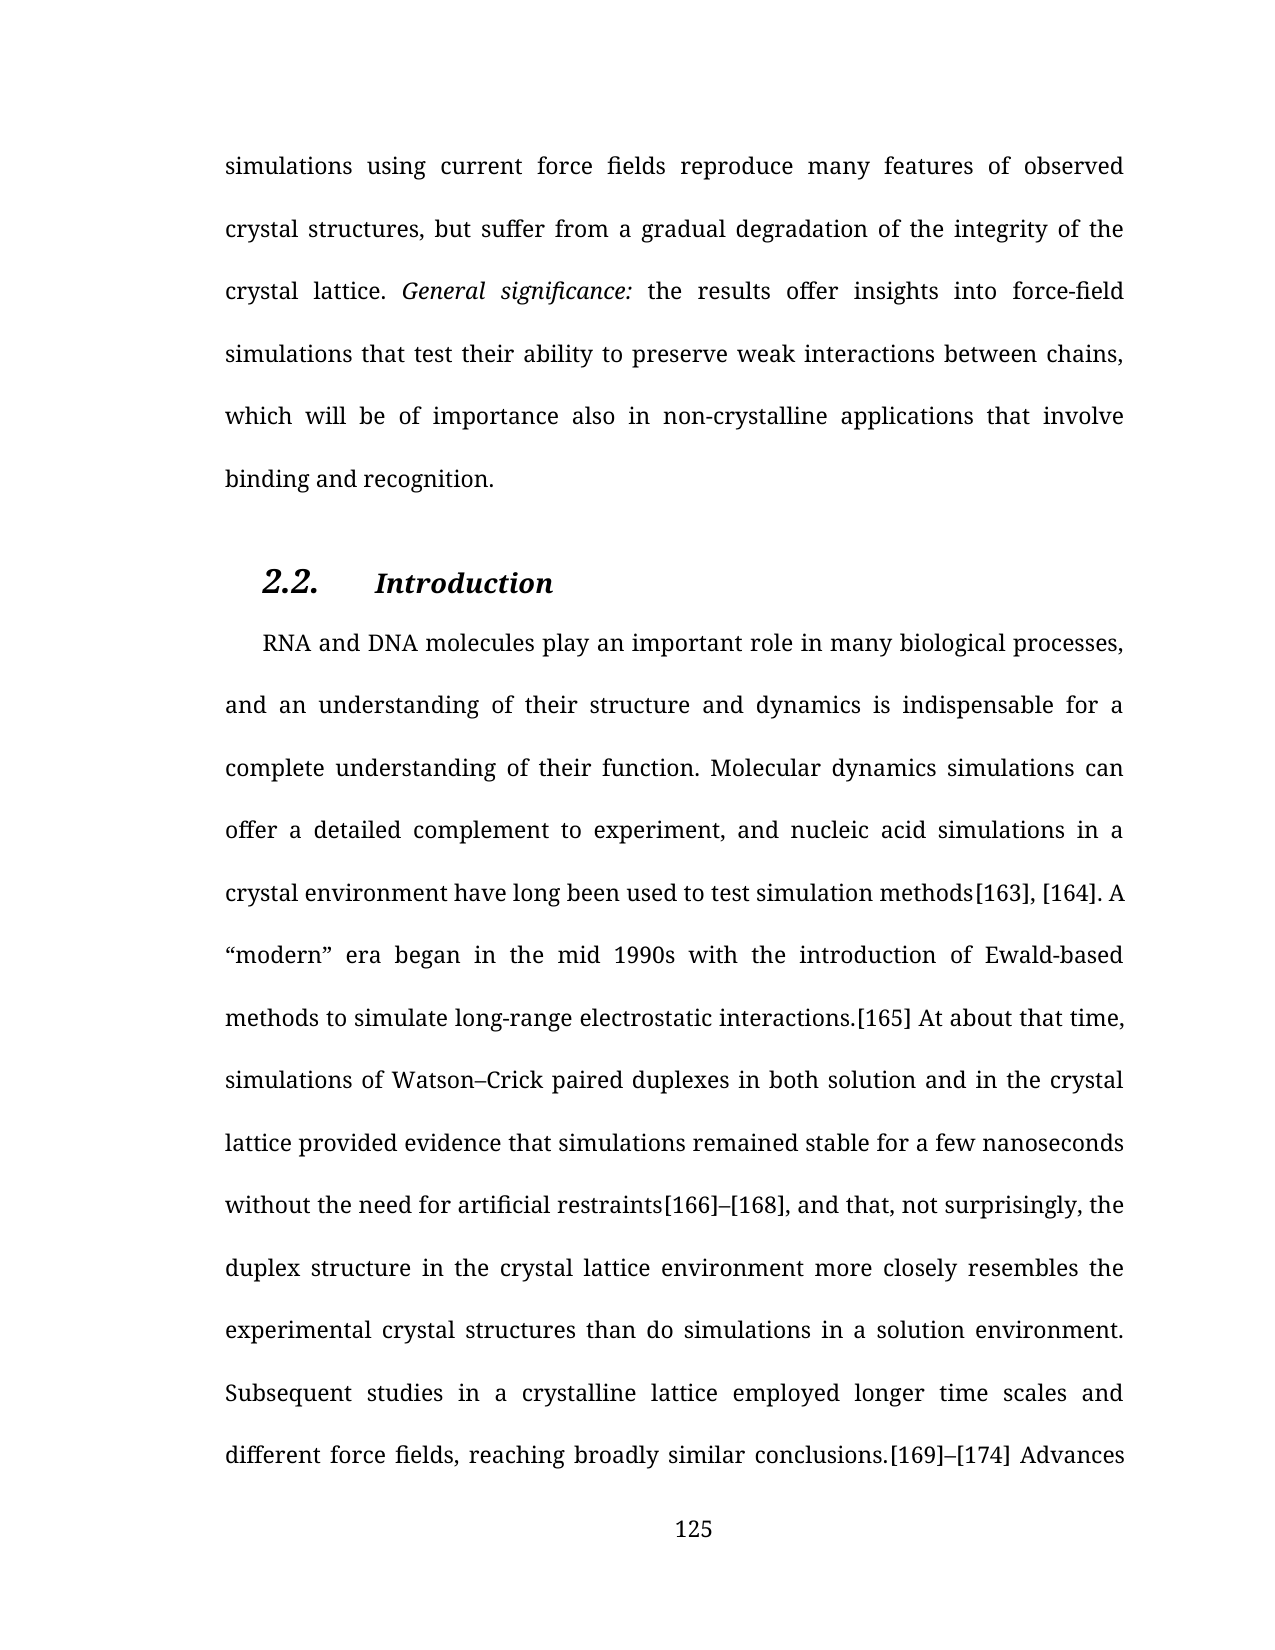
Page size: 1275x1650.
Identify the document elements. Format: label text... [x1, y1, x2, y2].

subtitle Introduction [225, 558, 1125, 604]
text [225, 150, 1125, 494]
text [225, 626, 1125, 1470]
